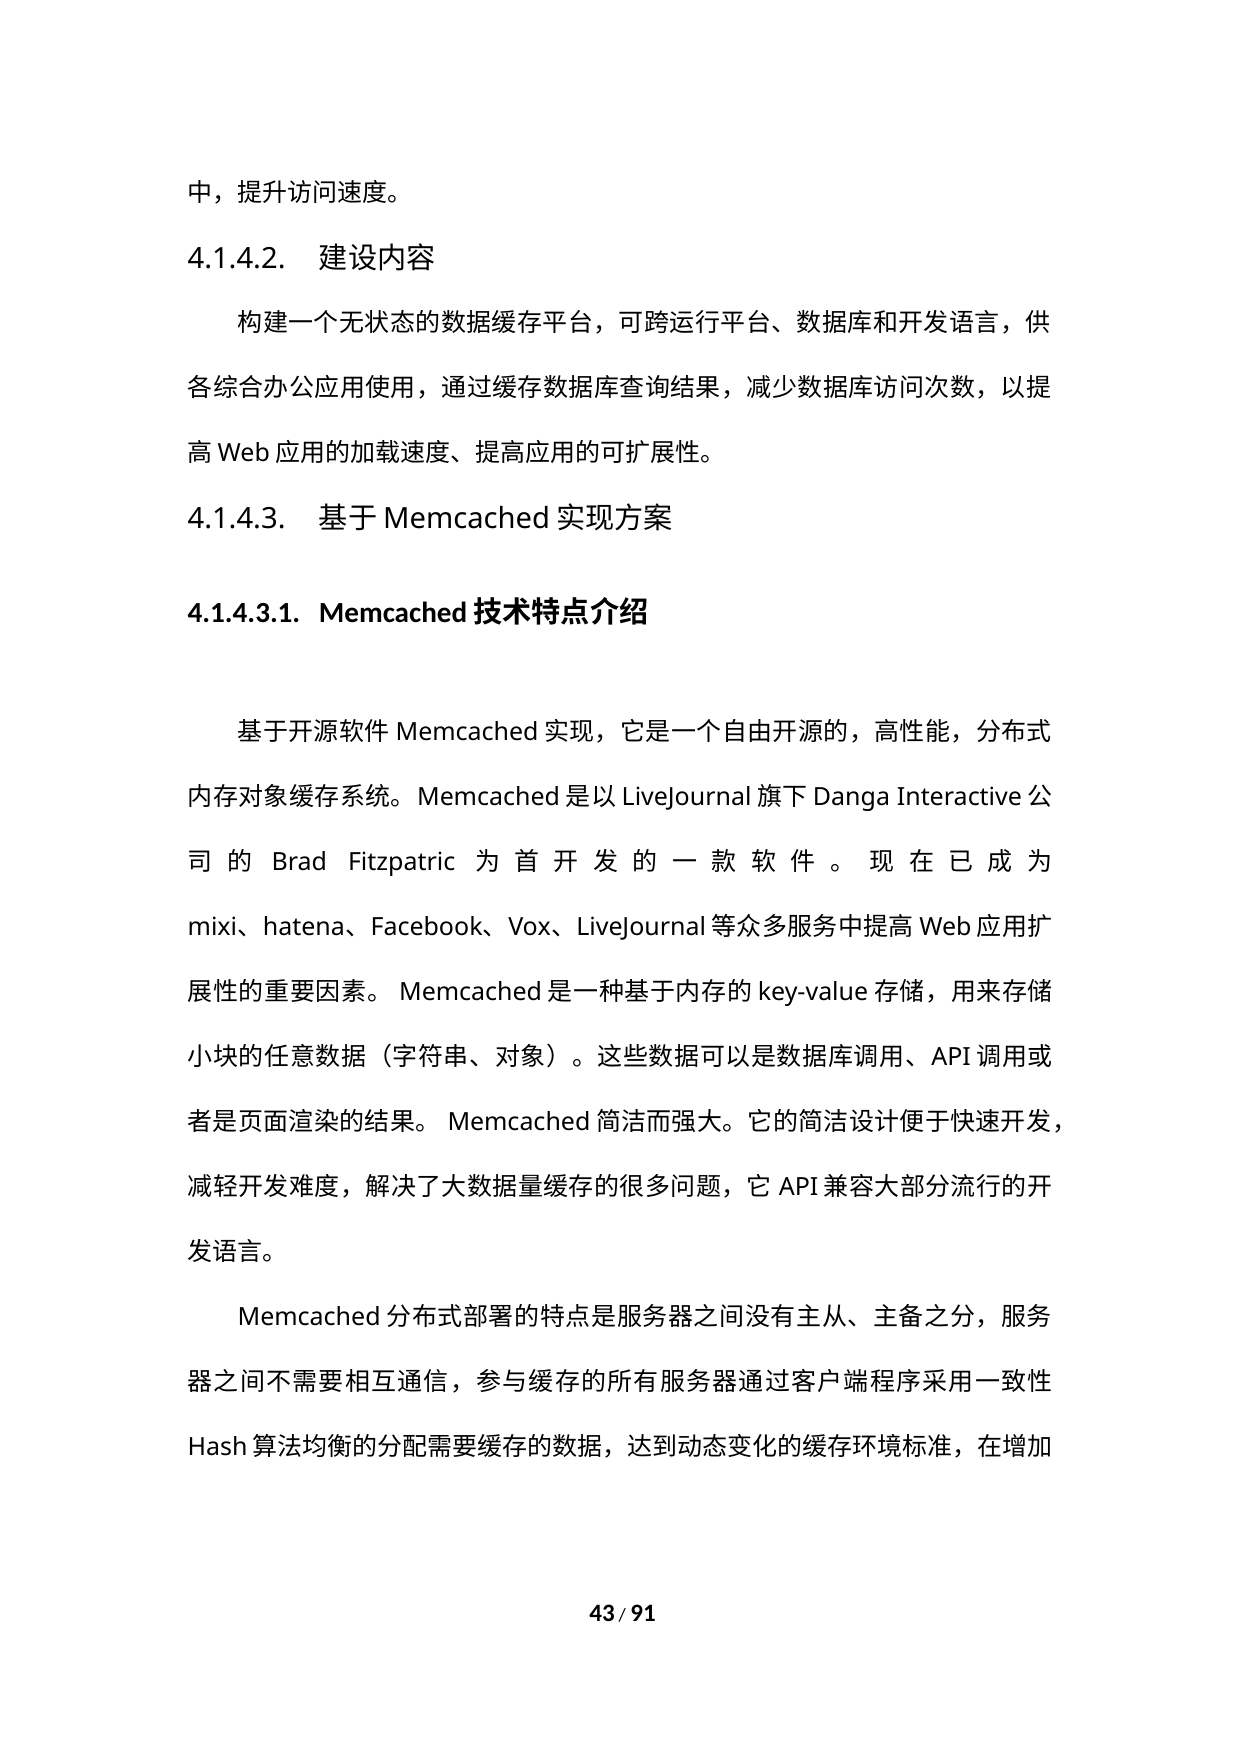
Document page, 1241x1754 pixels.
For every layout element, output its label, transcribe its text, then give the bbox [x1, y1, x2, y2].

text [187, 1282, 1053, 1477]
text 基于开源软件Memcached实现，它是一个自由开源的，高性能，分布式内存对象缓存系统。Memcached是以LiveJournal旗下Danga Interactive公司的Brad Fitzpatric为首开发的一款软件。现在已成为mixi、hatena、Facebook、Vox、LiveJournal等众多服务中提高Web应用扩展性的重要因素。 Memcached是一种基于内存的key-value存储，用来存储小块的任意数据（字符串、对象）。这些数据可以是数据库调用、API调用或者是页面渲染的结果。 Memcached简洁而强大。它的简洁设计便于快速开发，减轻开发难度，解决了大数据量缓存的很多问题，它API兼容大部分流行的开发语言。 [187, 697, 1053, 1282]
list 基于Memcached实现方案 [187, 483, 1053, 548]
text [187, 158, 1053, 223]
text 构建一个无状态的数据缓存平台，可跨运行平台、数据库和开发语言，供各综合办公应用使用，通过缓存数据库查询结果，减少数据库访问次数，以提高Web应用的加载速度、提高应用的可扩展性。 [187, 288, 1053, 483]
list 建设内容 [187, 223, 1053, 288]
subtitle Memcached技术特点介绍 [187, 578, 1053, 643]
